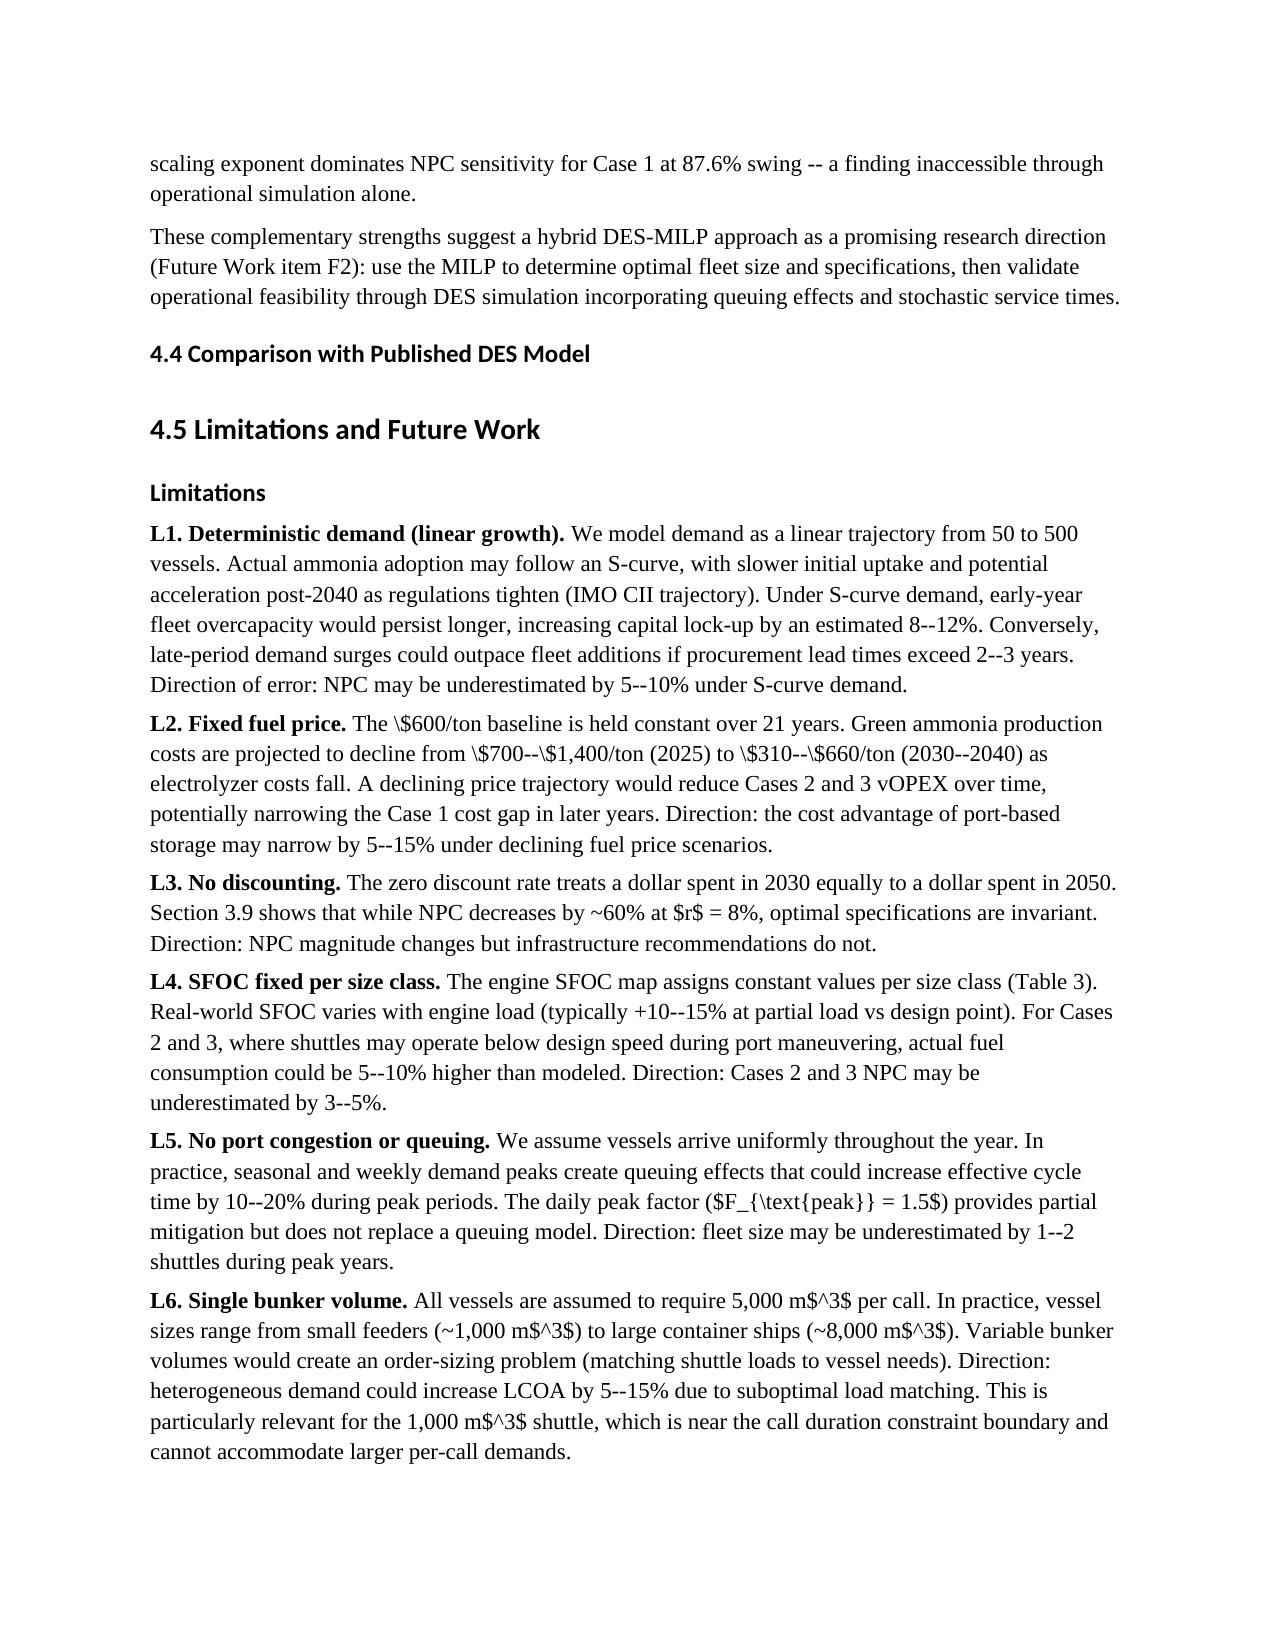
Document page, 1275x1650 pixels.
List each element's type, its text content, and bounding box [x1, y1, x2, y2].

text These complementary strengths suggest a hybrid DES-MILP approach as a promising research direction (Future Work item F2): use the MILP to determine optimal fleet size and specifications, then validate operational feasibility through DES simulation incorporating queuing effects and stochastic service times. [150, 223, 1125, 310]
text L4. SFOC fixed per size class. The engine SFOC map assigns constant values per size class (Table 3). Real-world SFOC varies with engine load (typically +10--15% at partial load vs design point). For Cases 2 and 3, where shuttles may operate below design speed during port maneuvering, actual fuel consumption could be 5--10% higher than modeled. Direction: Cases 2 and 3 NPC may be underestimated by 3--5%. [150, 968, 1125, 1115]
subtitle Limitations [150, 477, 1125, 507]
text L6. Single bunker volume. All vessels are assumed to require 5,000 m$^3$ per call. In practice, vessel sizes range from small feeders (~1,000 m$^3$) to large container ships (~8,000 m$^3$). Variable bunker volumes would create an order-sizing problem (matching shuttle loads to vessel needs). Direction: heterogeneous demand could increase LCOA by 5--15% due to suboptimal load matching. This is particularly relevant for the 1,000 m$^3$ shuttle, which is near the call duration constraint boundary and cannot accommodate larger per-call demands. [150, 1287, 1125, 1464]
subtitle 4.4 Comparison with Published DES Model [150, 338, 1125, 369]
subtitle 4.5 Limitations and Future Work [150, 411, 1125, 447]
text L1. Deterministic demand (linear growth). We model demand as a linear trajectory from 50 to 500 vessels. Actual ammonia adoption may follow an S-curve, with slower initial uptake and potential acceleration post-2040 as regulations tighten (IMO CII trajectory). Under S-curve demand, early-year fleet overcapacity would persist longer, increasing capital lock-up by an estimated 8--12%. Conversely, late-period demand surges could outpace fleet additions if procurement lead times exceed 2--3 years. Direction of error: NPC may be underestimated by 5--10% under S-curve demand. [150, 520, 1125, 698]
text L2. Fixed fuel price. The \$600/ton baseline is held constant over 21 years. Green ammonia production costs are projected to decline from \$700--\$1,400/ton (2025) to \$310--\$660/ton (2030--2040) as electrolyzer costs fall. A declining price trajectory would reduce Cases 2 and 3 vOPEX over time, potentially narrowing the Case 1 cost gap in later years. Direction: the cost advantage of port-based storage may narrow by 5--15% under declining fuel price scenarios. [150, 710, 1125, 857]
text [150, 150, 1125, 207]
text L3. No discounting. The zero discount rate treats a dollar spent in 2030 equally to a dollar spent in 2050. Section 3.9 shows that while NPC decreases by ~60% at $r$ = 8%, optimal specifications are invariant. Direction: NPC magnitude changes but infrastructure recommendations do not. [150, 869, 1125, 956]
text L5. No port congestion or queuing. We assume vessels arrive uniformly throughout the year. In practice, seasonal and weekly demand peaks create queuing effects that could increase effective cycle time by 10--20% during peak periods. The daily peak factor ($F_{\text{peak}} = 1.5$) provides partial mitigation but does not replace a queuing model. Direction: fleet size may be underestimated by 1--2 shuttles during peak years. [150, 1128, 1125, 1275]
